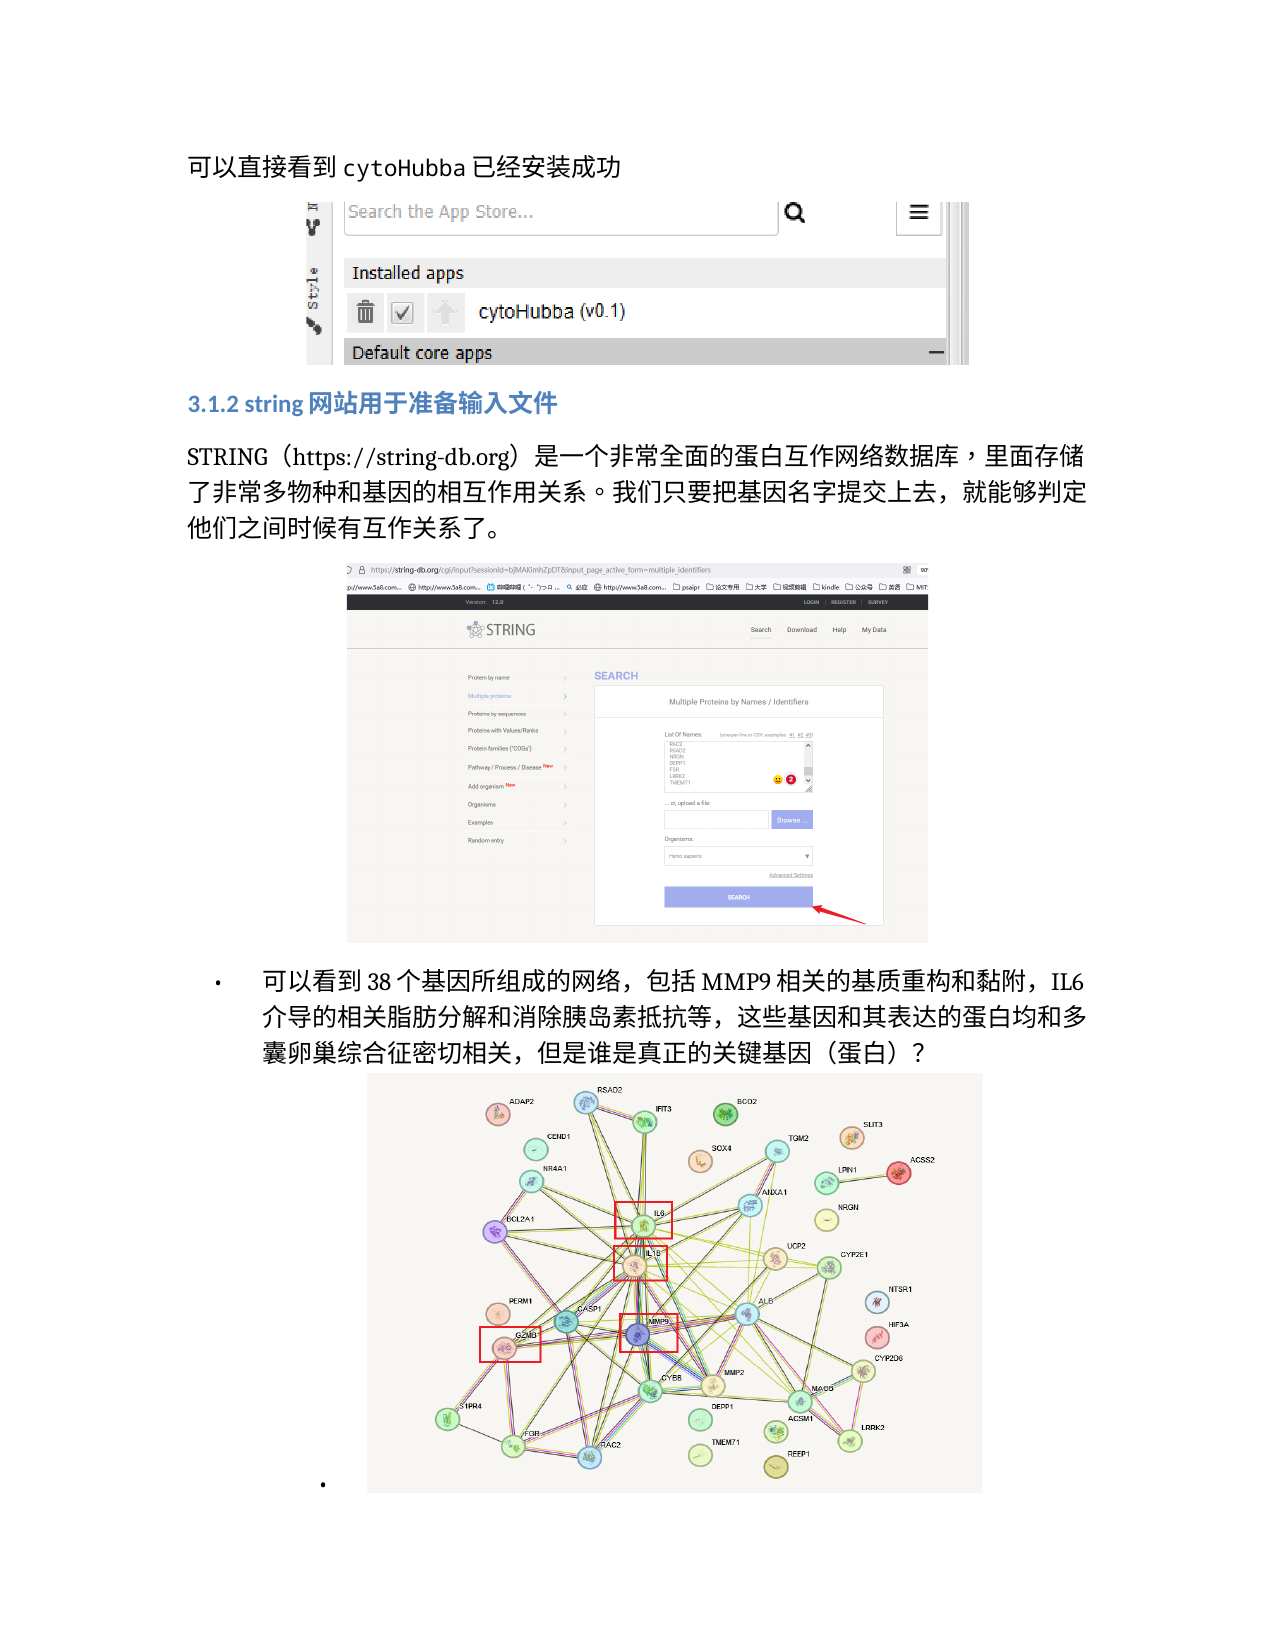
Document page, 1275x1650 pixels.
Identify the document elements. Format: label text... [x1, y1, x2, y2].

picture [367, 1073, 983, 1493]
text 可以直接看到cytoHubba已经安装成功 [187, 150, 1087, 184]
picture [346, 563, 929, 943]
text STRING（https://string-db.org）是一个非常全面的蛋白互作网络数据库，里面存储了非常多物种和基因的相互作用关系。我们只要把基因名字提交上去，就能够判定他们之间时候有互作关系了。 [187, 438, 1087, 545]
list 可以看到38个基因所组成的网络，包括MMP9相关的基质重构和黏附，IL6介导的相关脂肪分解和消除胰岛素抵抗等，这些基因和其表达的蛋白均和多囊卵巢综合征密切相关，但是谁是真正的关键基因（蛋白）？ [212, 961, 1087, 1070]
picture [306, 202, 969, 365]
subtitle 3.1.2 string网站用于准备输入文件 [187, 386, 1087, 419]
